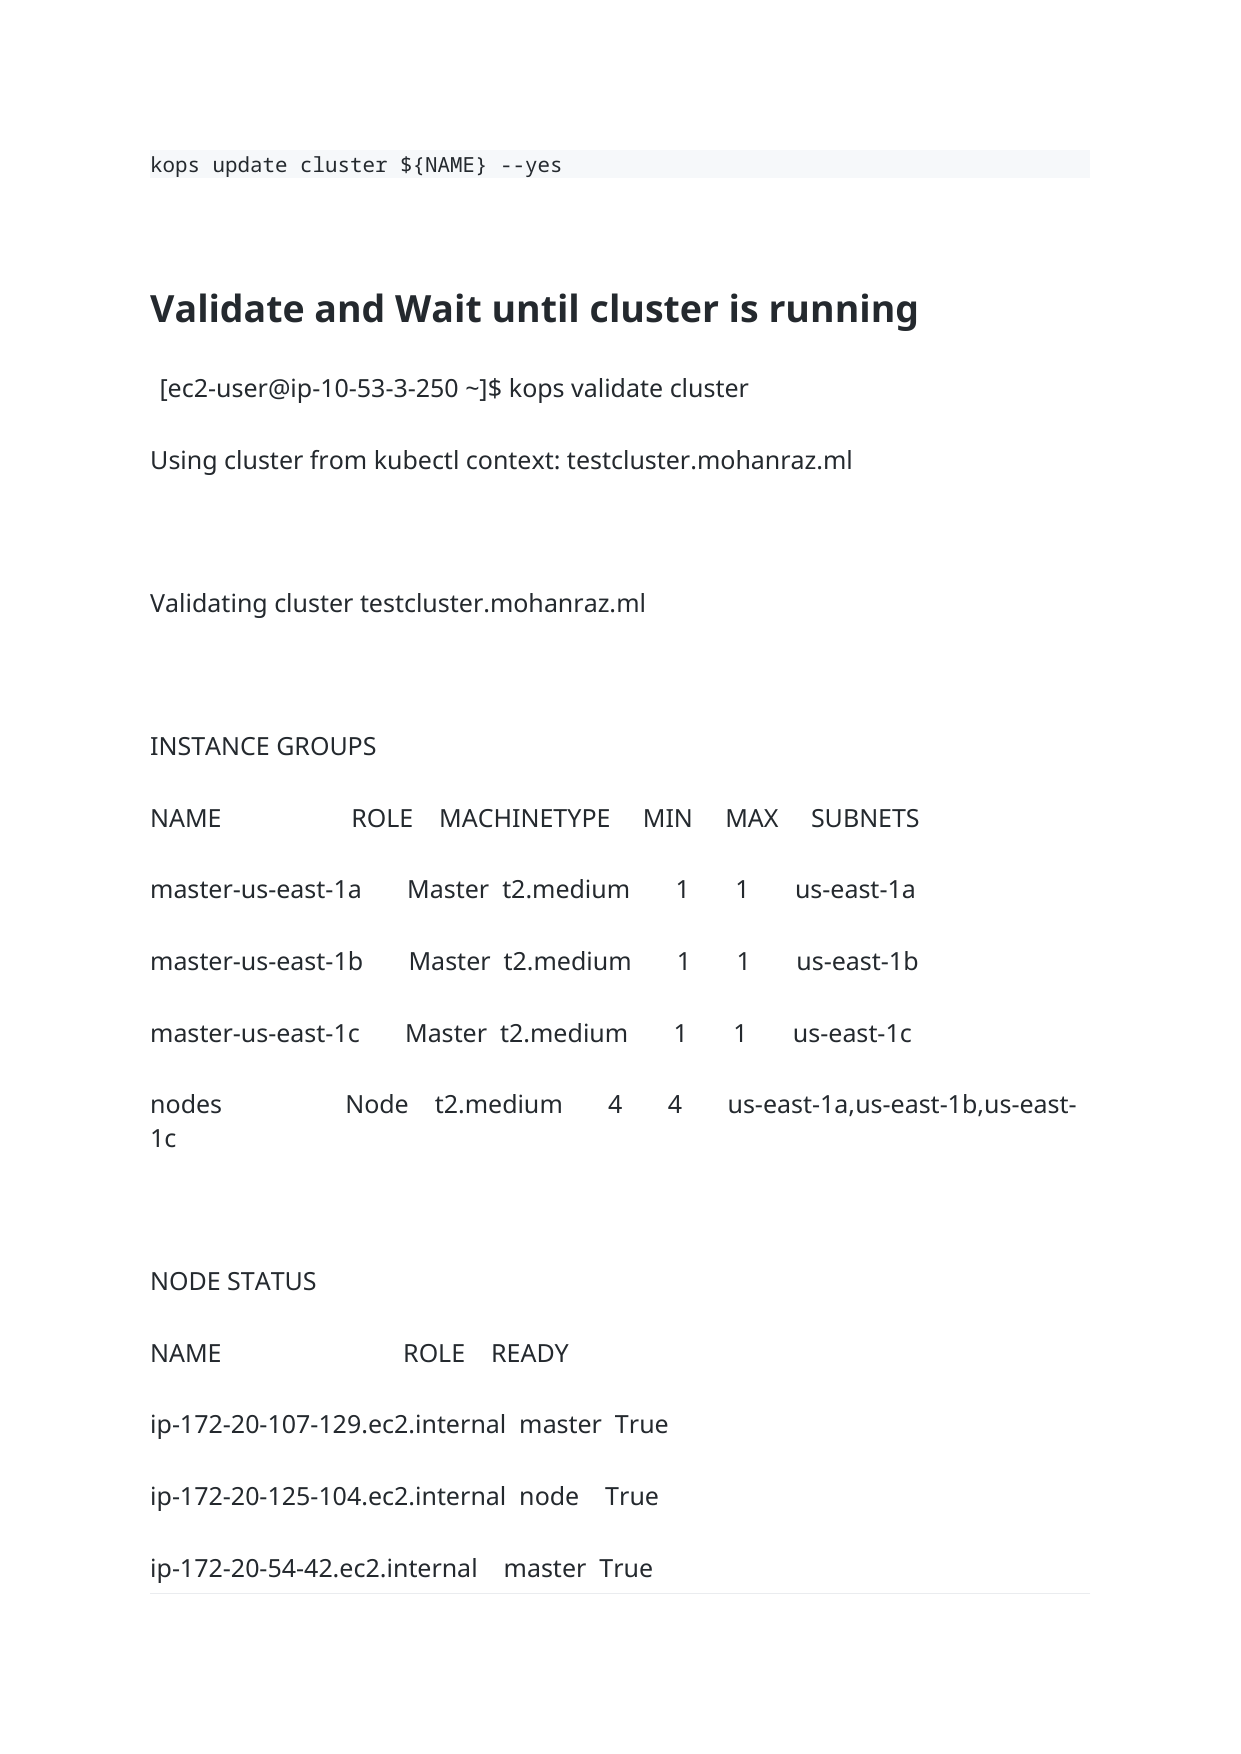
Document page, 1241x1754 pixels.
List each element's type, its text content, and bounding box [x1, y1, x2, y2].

subtitle Using cluster from kubectl context: testcluster.mohanraz.ml [150, 443, 1090, 477]
subtitle master-us-east-1b Master t2.medium 1 1 us-east-1b [150, 944, 1090, 978]
subtitle ip-172-20-125-104.ec2.internal node True [150, 1479, 1090, 1513]
subtitle Validate and Wait until cluster is running [150, 283, 1090, 334]
subtitle ip-172-20-107-129.ec2.internal master True [150, 1407, 1090, 1441]
subtitle NAME ROLE READY [150, 1336, 1090, 1369]
subtitle INSTANCE GROUPS [150, 729, 1090, 763]
subtitle ip-172-20-54-42.ec2.internal master True [150, 1550, 1090, 1593]
subtitle NODE STATUS [150, 1264, 1090, 1298]
subtitle nodes Node t2.medium 4 4 us-east-1a,us-east-1b,us-east-1c [150, 1087, 1090, 1155]
subtitle master-us-east-1c Master t2.medium 1 1 us-east-1c [150, 1015, 1090, 1049]
subtitle NAME ROLE MACHINETYPE MIN MAX SUBNETS [150, 801, 1090, 834]
subtitle [ec2-user@ip-10-53-3-250 ~]$ kops validate cluster [150, 371, 1090, 405]
text kops update cluster ${NAME} --yes [150, 150, 1090, 178]
subtitle master-us-east-1a Master t2.medium 1 1 us-east-1a [150, 872, 1090, 906]
subtitle Validating cluster testcluster.mohanraz.ml [150, 586, 1090, 620]
